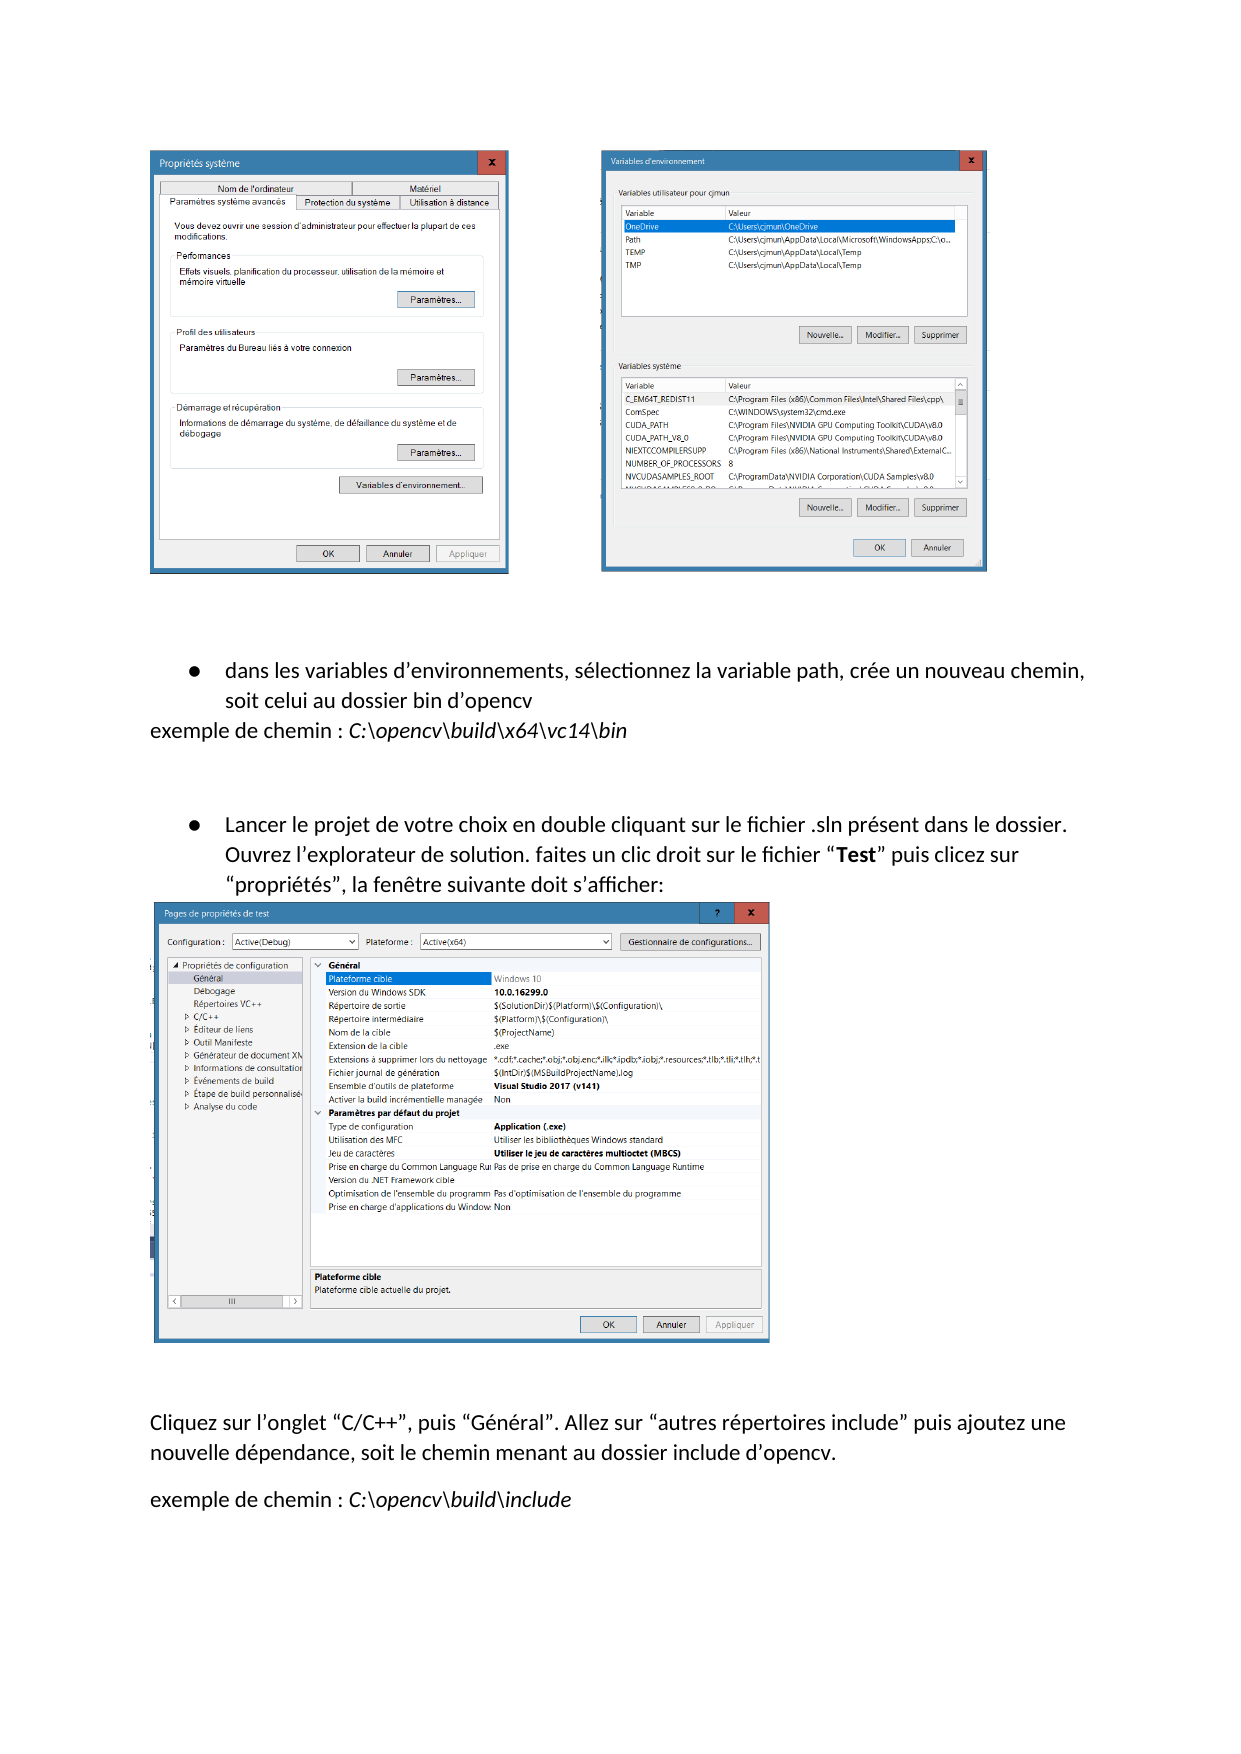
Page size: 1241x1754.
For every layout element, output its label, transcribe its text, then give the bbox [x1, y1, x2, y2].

list dans les variables d’environnements, sélectionnez la variable path, crée un nouveau chemin, soit celui au dossier bin d’opencv [187, 656, 1090, 714]
text exemple de chemin : C:\opencv\build\include [150, 1485, 1090, 1513]
text exemple de chemin : C:\opencv\build\x64\vc14\bin [150, 716, 1090, 744]
text Cliquez sur l’onglet “C/C++”, puis “Général”. Allez sur “autres répertoires include” puis ajoutez une nouvelle dépendance, soit le chemin menant au dossier include d’opencv. [150, 1408, 1090, 1466]
list Lancer le projet de votre choix en double cliquant sur le fichier .sln présent dans le dossier. Ouvrez l’explorateur de solution. faites un clic droit sur le fichier “Test” puis clicez sur “propriétés”, la fenêtre suivante doit s’afficher: [187, 810, 1090, 899]
picture [600, 150, 990, 576]
picture [150, 900, 770, 1343]
picture [150, 150, 509, 576]
